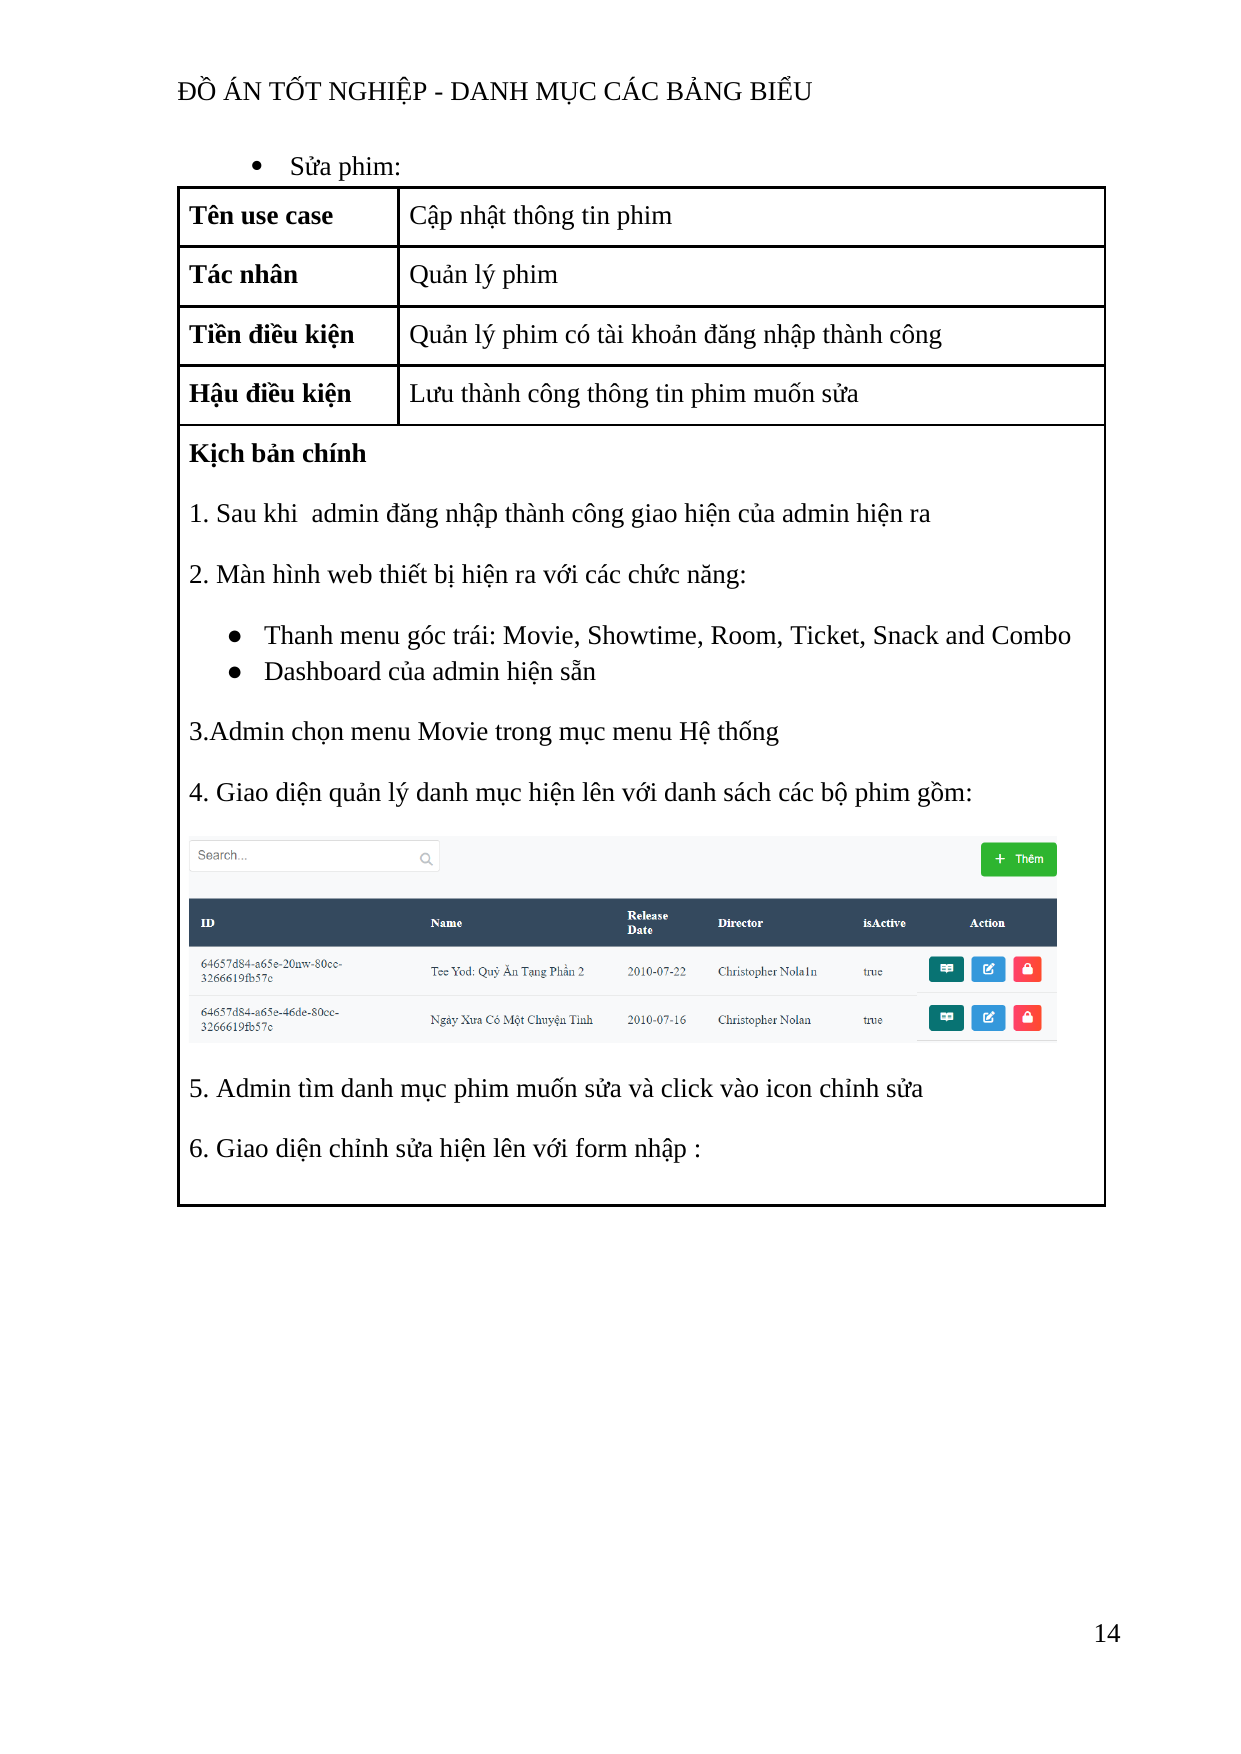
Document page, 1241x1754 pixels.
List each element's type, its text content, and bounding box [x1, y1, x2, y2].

table_cell Quản lý phim có tài khoản đăng nhập thành công [400, 308, 1104, 364]
table_header Cập nhật thông tin phim [400, 189, 1104, 245]
table_cell Quản lý phim [400, 248, 1104, 305]
table_header Tên use case [180, 189, 397, 245]
picture [188, 836, 1057, 1043]
table_cell Hậu điều kiện [180, 367, 397, 423]
table_cell Kịch bản chính 1. Sau khi admin đăng nhập thành công giao hiện của admin hiện ra 2. Màn hình web thiết bị hiện ra với các chức năng: Thanh menu góc trái: Movie, Showtime, Room, Ticket, Snack and Combo Dashboard của admin hiện sẵn 3.Admin chọn menu Movie trong mục menu Hệ thống 4. Giao diện quản lý danh mục hiện lên với danh sách các bộ phim gồm: 5. Admin tìm danh mục phim muốn sửa và click vào icon chỉnh sửa 6. Giao diện chỉnh sửa hiện lên với form nhập : 7. Admin chỉnh sửa các thông tin và ấn lưu 8. Giao diện hiển thông báo "Lưu thành công" [180, 426, 1104, 1204]
table_cell Lưu thành công thông tin phim muốn sửa [400, 367, 1104, 423]
table_cell Tác nhân [180, 248, 397, 305]
table_cell Tiền điều kiện [180, 308, 397, 364]
list Sửa phim: [252, 150, 1120, 181]
